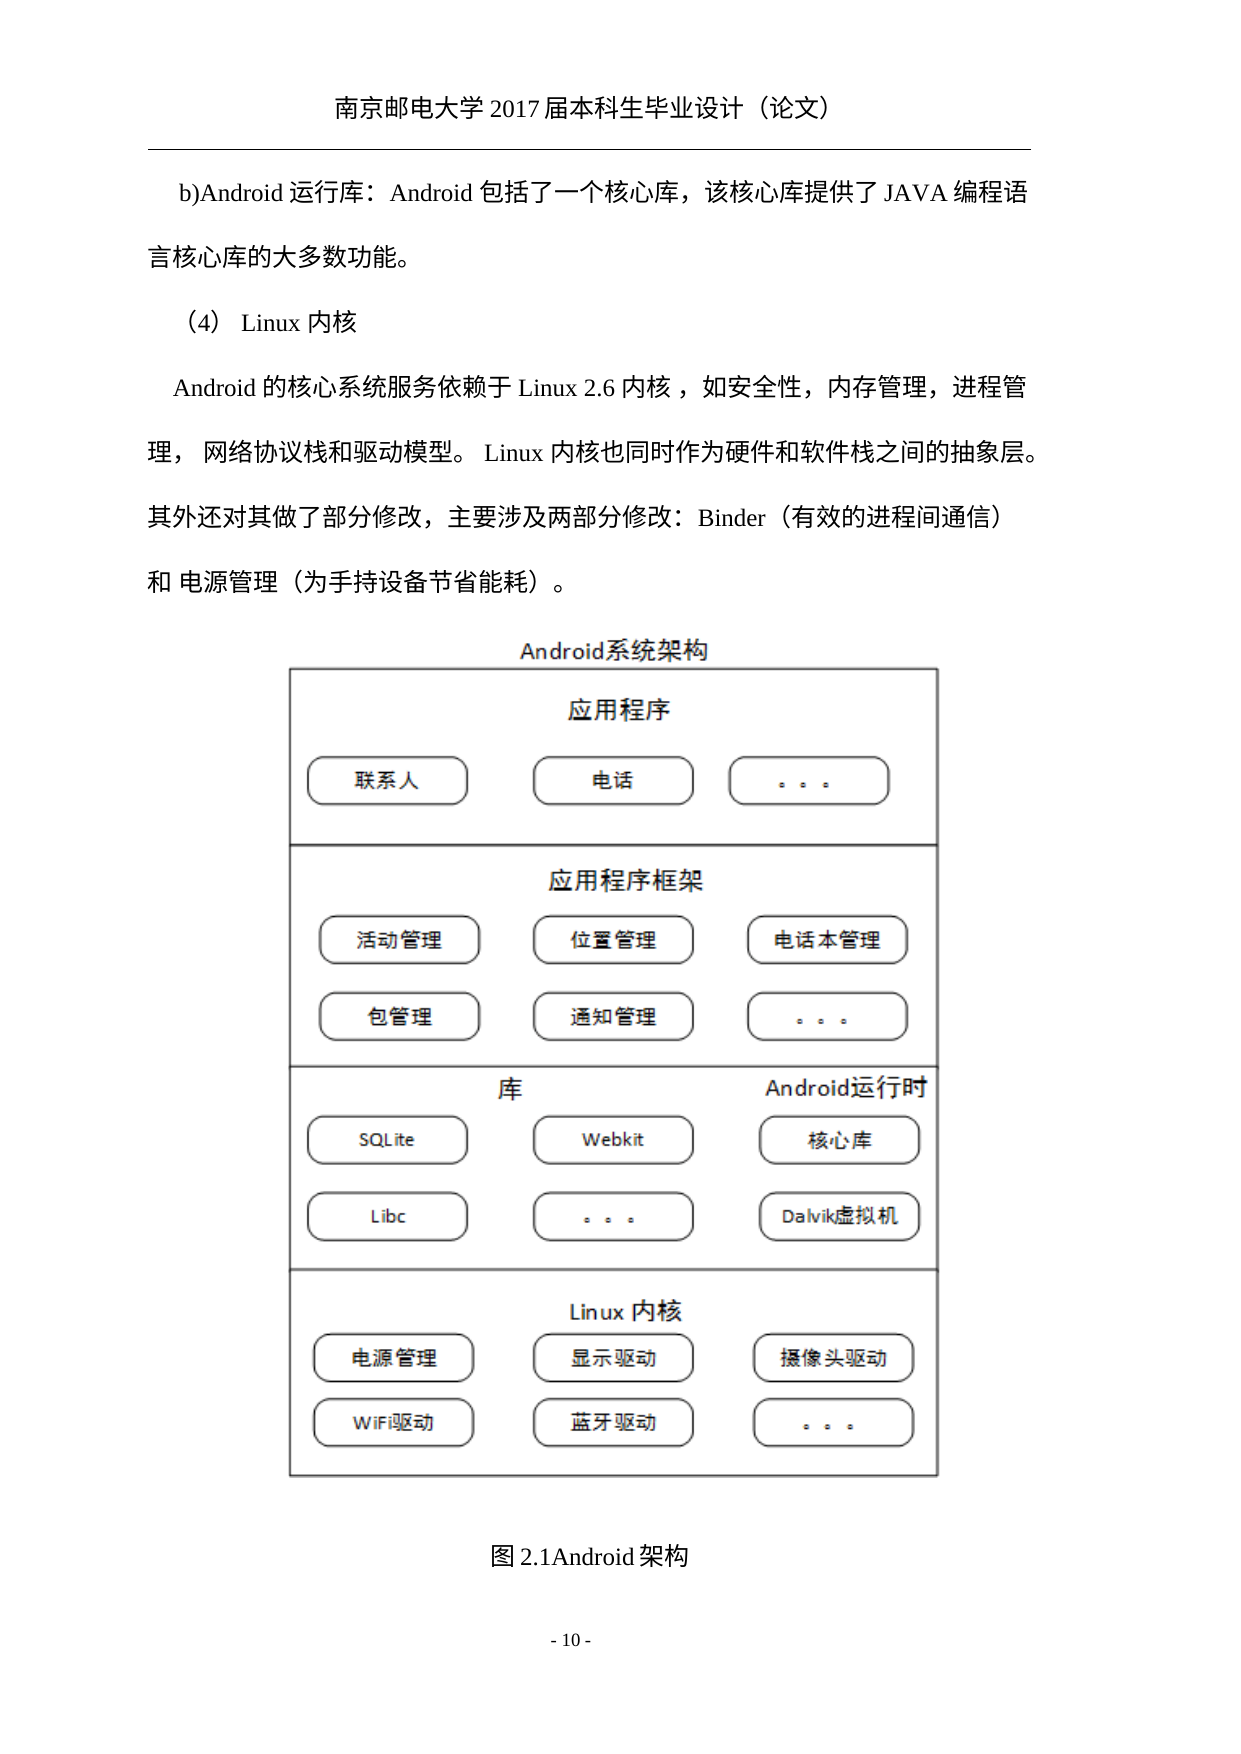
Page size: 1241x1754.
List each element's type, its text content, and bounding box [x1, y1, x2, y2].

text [148, 158, 1031, 288]
picture [288, 628, 941, 1478]
text （4） Linux 内核 [148, 288, 1031, 353]
text 图2.1Android架构 [148, 1522, 1031, 1587]
text Android 的核心系统服务依赖于 Linux 2.6 内核 ，如安全性，内存管理，进程管理， 网络协议栈和驱动模型。 Linux 内核也同时作为硬件和软件栈之间的抽象层。其外还对其做了部分修改，主要涉及两部分修改：Binder（有效的进程间通信）和 电源管理（为手持设备节省能耗）。 [148, 353, 1031, 613]
